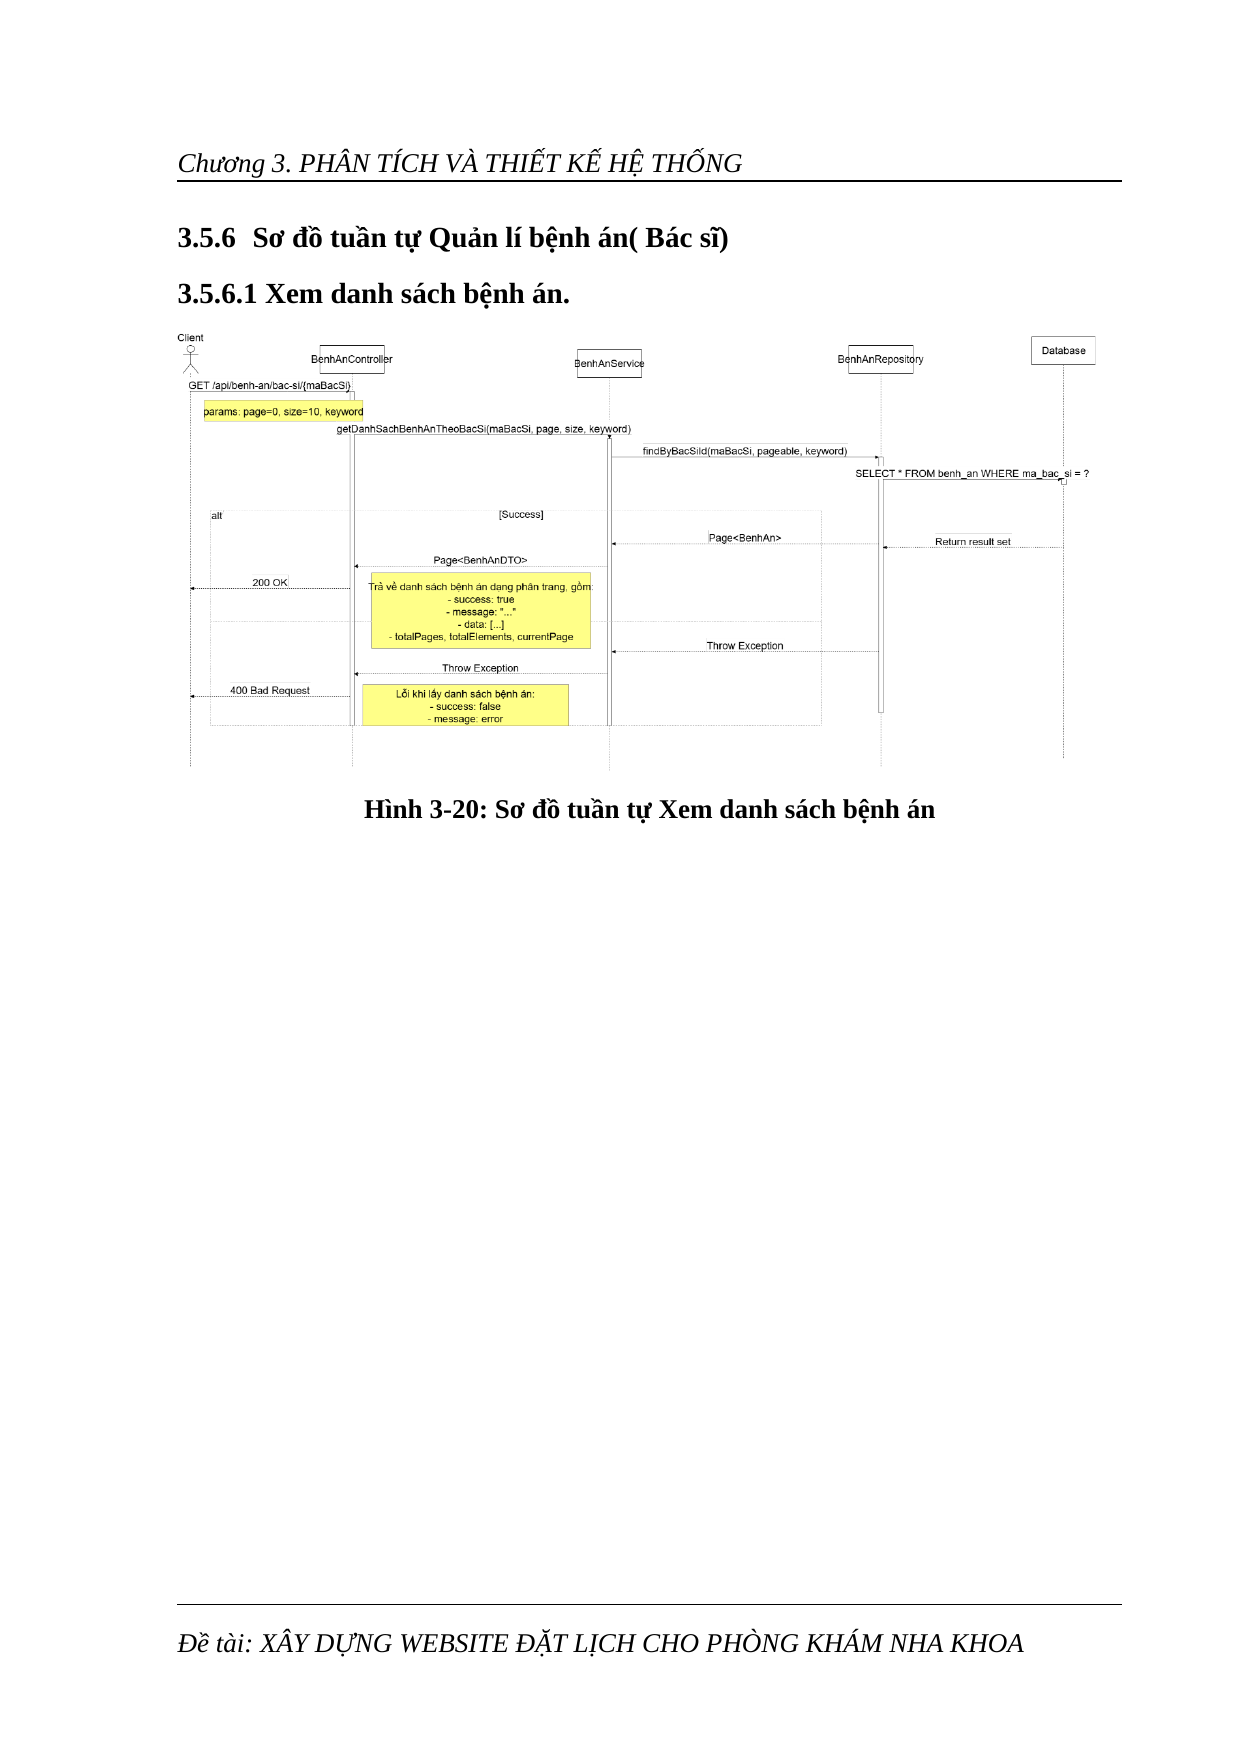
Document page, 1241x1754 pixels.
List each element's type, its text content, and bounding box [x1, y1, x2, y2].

text 3.5.6.1 Xem danh sách bệnh án. [177, 276, 1122, 309]
text Hình 3-20: Sơ đồ tuần tự Xem danh sách bệnh án [177, 793, 1122, 824]
list Sơ đồ tuần tự Quản lí bệnh án( Bác sĩ) [177, 220, 1122, 253]
picture [177, 331, 1096, 771]
